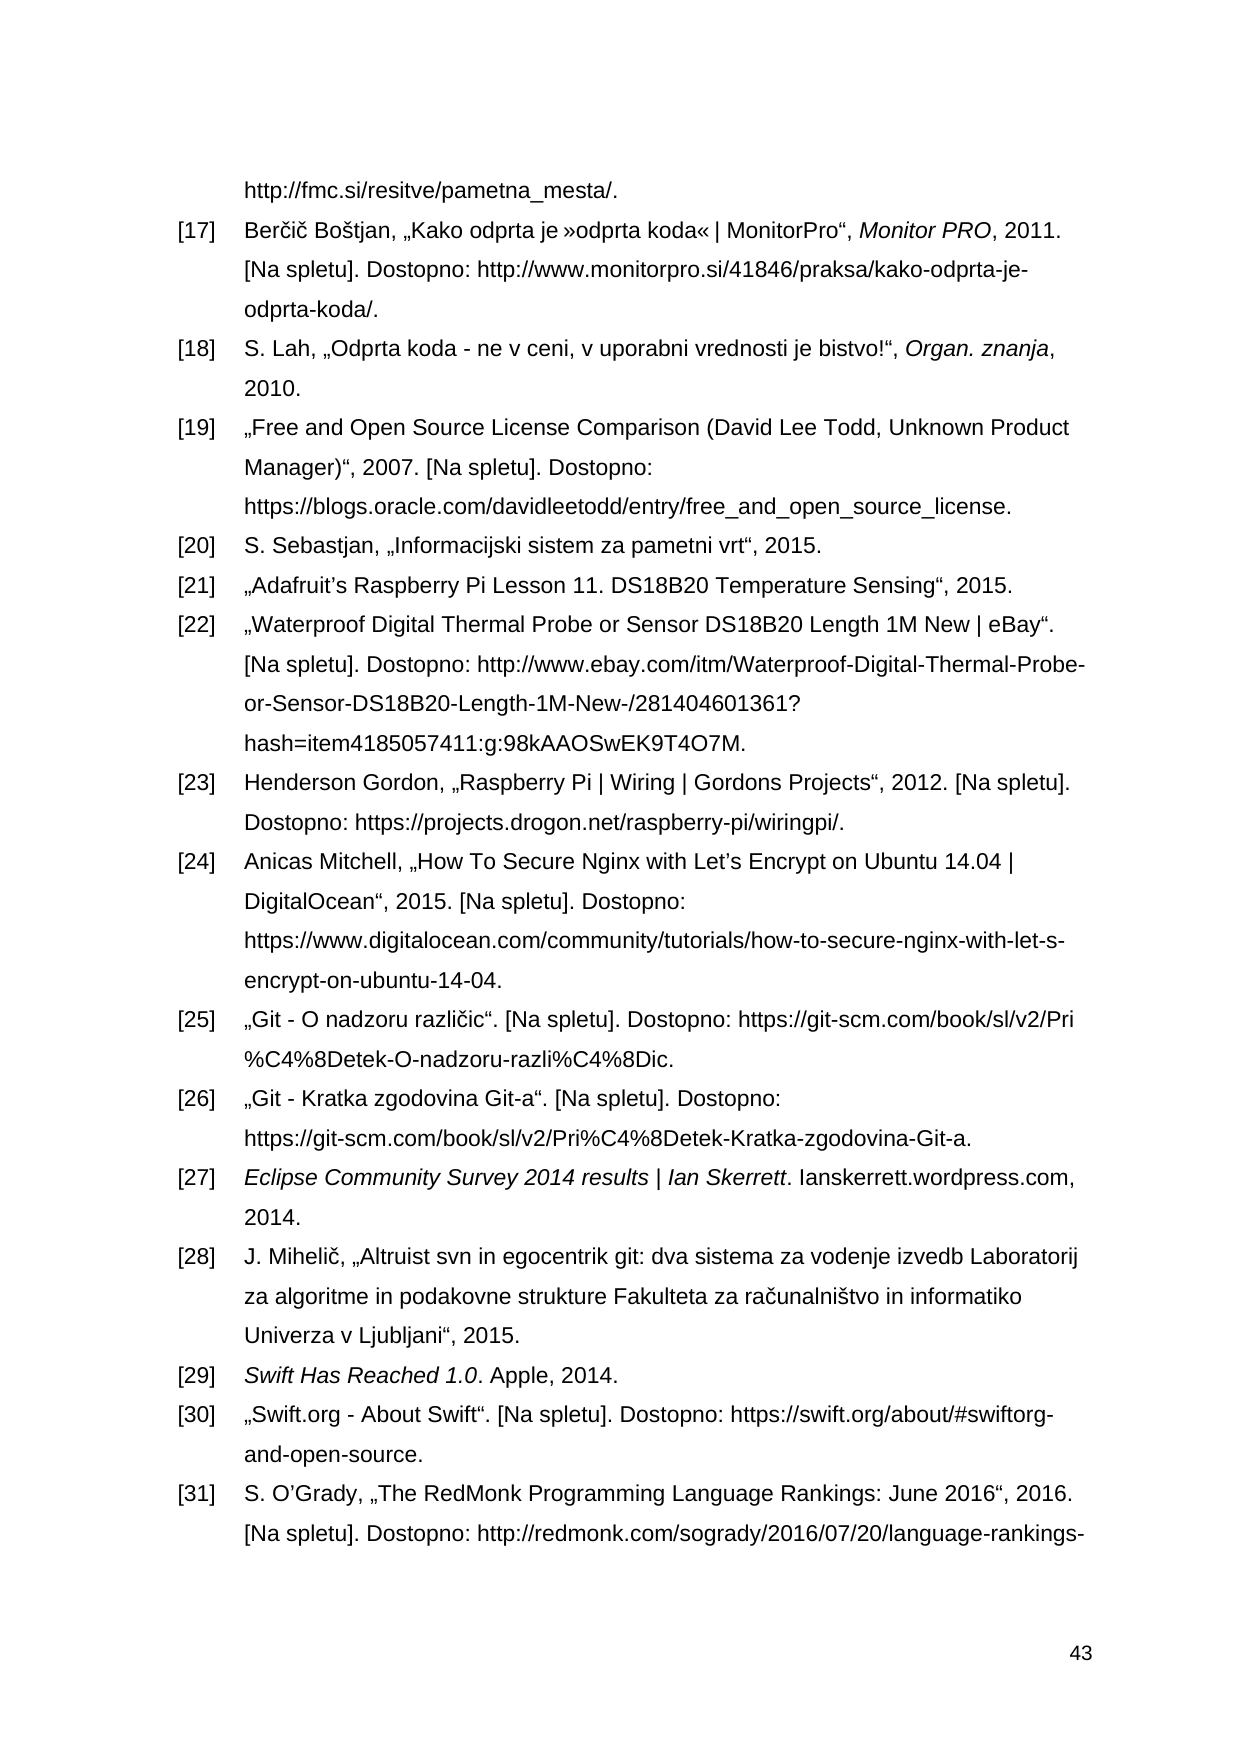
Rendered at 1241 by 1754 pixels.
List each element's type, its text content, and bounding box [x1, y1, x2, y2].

text [21] „Adafruit’s Raspberry Pi Lesson 11. DS18B20 Temperature Sensing“, 2015. [177, 572, 1092, 598]
text [19] „Free and Open Source License Comparison (David Lee Todd, Unknown Product Manager)“, 2007. [Na spletu]. Dostopno: https://blogs.oracle.com/davidleetodd/entry/free_and_open_source_license. [177, 414, 1092, 519]
text [22] „Waterproof Digital Thermal Probe or Sensor DS18B20 Length 1M New | eBay“. [Na spletu]. Dostopno: http://www.ebay.com/itm/Waterproof-Digital-Thermal-Probe-or-Sensor-DS18B20-Length-1M-New-/281404601361?hash=item4185057411:g:98kAAOSwEK9T4O7M. [177, 611, 1092, 756]
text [177, 1480, 1092, 1546]
text [25] „Git - O nadzoru različic“. [Na spletu]. Dostopno: https://git-scm.com/book/sl/v2/Pri%C4%8Detek-O-nadzoru-razli%C4%8Dic. [177, 1006, 1092, 1072]
text [29] Swift Has Reached 1.0. Apple, 2014. [177, 1362, 1092, 1388]
text [20] S. Sebastjan, „Informacijski sistem za pametni vrt“, 2015. [177, 532, 1092, 559]
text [177, 177, 1092, 203]
text [27] Eclipse Community Survey 2014 results | Ian Skerrett. Ianskerrett.wordpress.com, 2014. [177, 1164, 1092, 1230]
text [26] „Git - Kratka zgodovina Git-a“. [Na spletu]. Dostopno: https://git-scm.com/book/sl/v2/Pri%C4%8Detek-Kratka-zgodovina-Git-a. [177, 1085, 1092, 1151]
text [24] Anicas Mitchell, „How To Secure Nginx with Let’s Encrypt on Ubuntu 14.04 | DigitalOcean“, 2015. [Na spletu]. Dostopno: https://www.digitalocean.com/community/tutorials/how-to-secure-nginx-with-let-s-encrypt-on-ubuntu-14-04. [177, 848, 1092, 993]
text [17] Berčič Boštjan, „Kako odprta je »odprta koda« | MonitorPro“, Monitor PRO, 2011. [Na spletu]. Dostopno: http://www.monitorpro.si/41846/praksa/kako-odprta-je-odprta-koda/. [177, 217, 1092, 322]
text [23] Henderson Gordon, „Raspberry Pi | Wiring | Gordons Projects“, 2012. [Na spletu]. Dostopno: https://projects.drogon.net/raspberry-pi/wiringpi/. [177, 769, 1092, 835]
text [18] S. Lah, „Odprta koda - ne v ceni, v uporabni vrednosti je bistvo!“, Organ. znanja, 2010. [177, 335, 1092, 401]
text [28] J. Mihelič, „Altruist svn in egocentrik git: dva sistema za vodenje izvedb Laboratorij za algoritme in podakovne strukture Fakulteta za računalništvo in informatiko Univerza v Ljubljani“, 2015. [177, 1243, 1092, 1348]
text [30] „Swift.org - About Swift“. [Na spletu]. Dostopno: https://swift.org/about/#swiftorg-and-open-source. [177, 1401, 1092, 1467]
